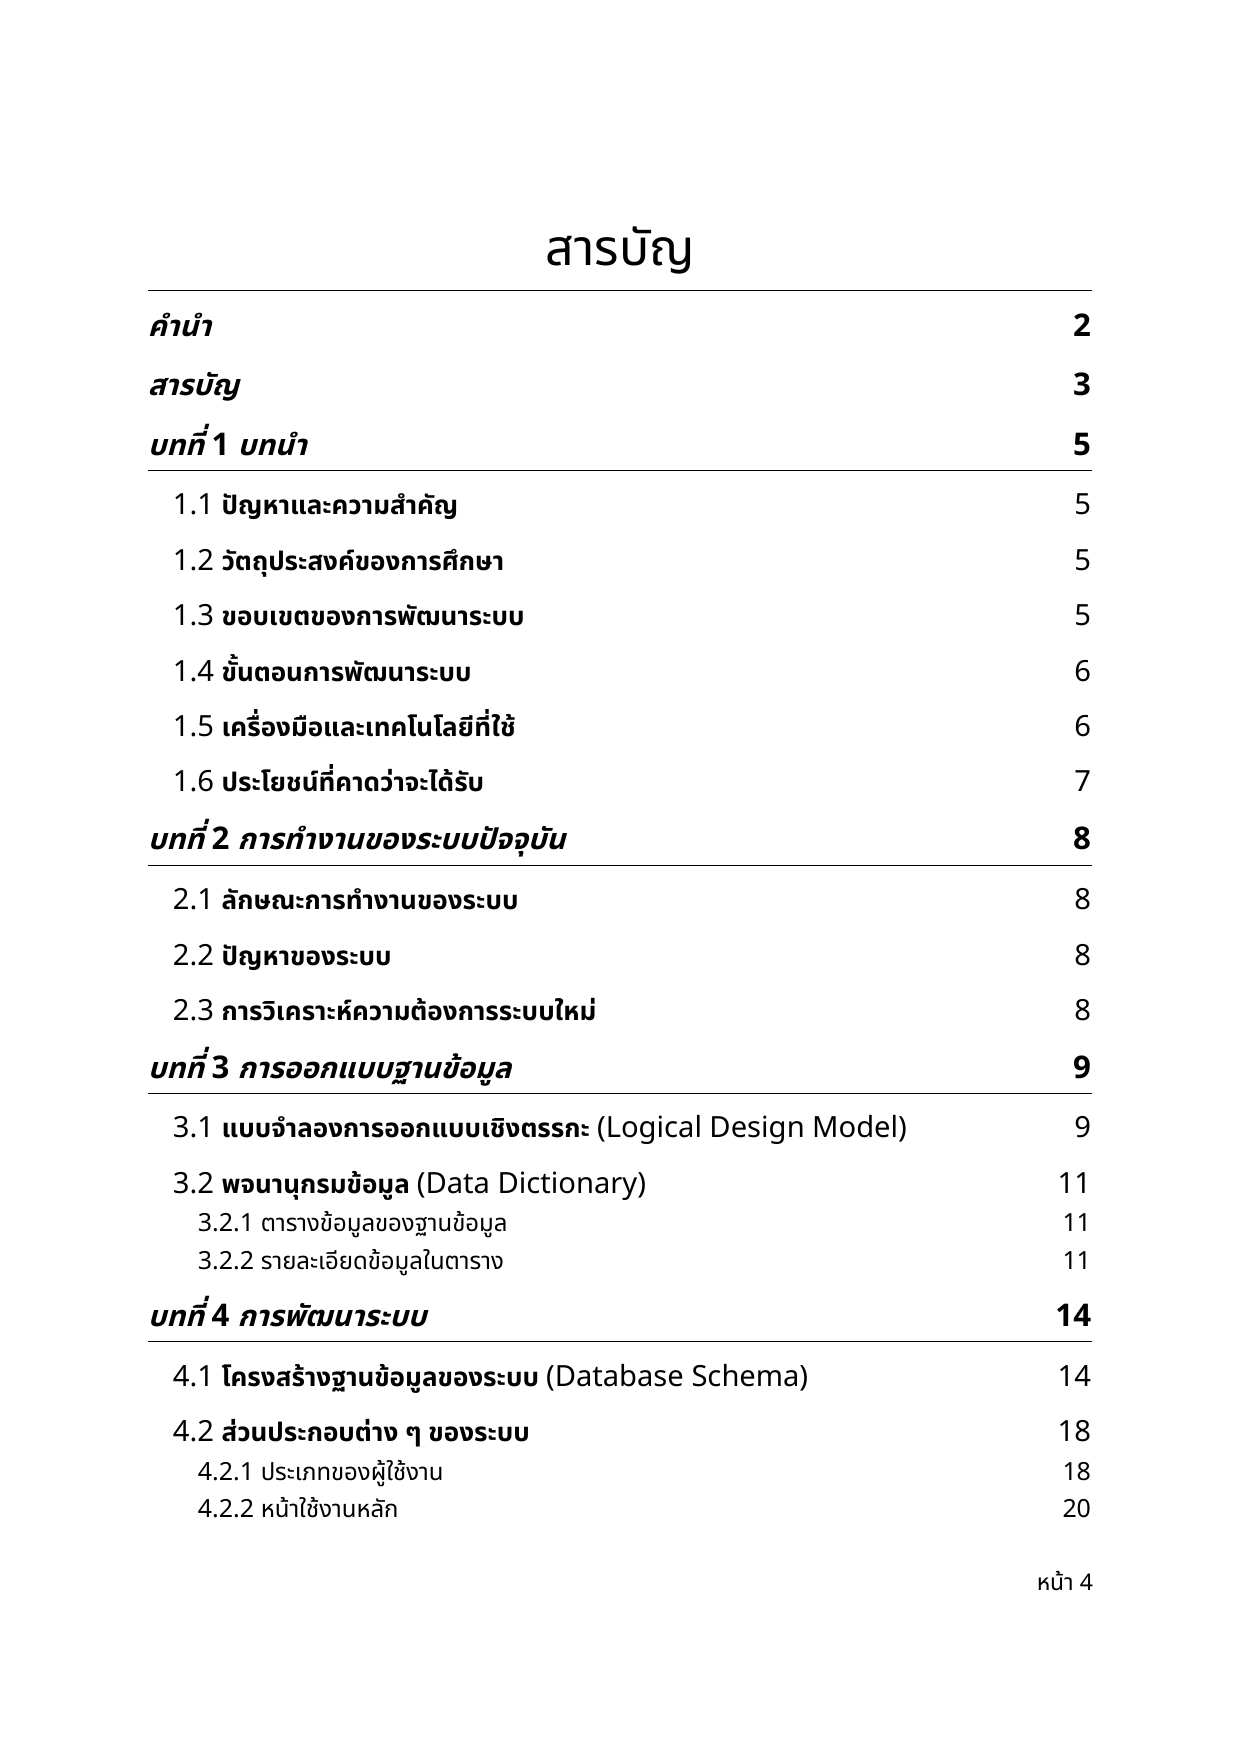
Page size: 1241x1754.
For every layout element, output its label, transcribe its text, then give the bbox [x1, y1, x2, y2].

text 4.1 โครงสร้างฐานข้อมูลของระบบ (Database Schema) 14 [173, 1355, 1092, 1398]
text 1.1 ปัญหาและความสำคัญ 5 [173, 484, 1092, 527]
text 4.2 ส่วนประกอบต่าง ๆ ของระบบ 18 [173, 1410, 1092, 1453]
text 4.2.1 ประเภทของผู้ใช้งาน 18 [198, 1453, 1092, 1491]
text 3.2 พจนานุกรมข้อมูล (Data Dictionary) 11 [173, 1162, 1092, 1205]
text 3.2.1 ตารางข้อมูลของฐานข้อมูล 11 [198, 1205, 1092, 1243]
text 3.1 แบบจำลองการออกแบบเชิงตรรกะ (Logical Design Model) 9 [173, 1107, 1092, 1150]
text คำนำ 2 [148, 303, 1092, 350]
subtitle สารบัญ [148, 212, 1092, 290]
text 1.4 ขั้นตอนการพัฒนาระบบ 6 [173, 650, 1092, 693]
text 2.1 ลักษณะการทำงานของระบบ 8 [173, 878, 1092, 921]
text 1.3 ขอบเขตของการพัฒนาระบบ 5 [173, 594, 1092, 637]
text 1.2 วัตถุประสงค์ของการศึกษา 5 [173, 539, 1092, 582]
text สารบัญ 3 [148, 362, 1092, 409]
text 2.3 การวิเคราะห์ความต้องการระบบใหม่ 8 [173, 989, 1092, 1032]
text 2.2 ปัญหาของระบบ 8 [173, 934, 1092, 977]
text บทที่ 3 การออกแบบฐานข้อมูล 9 [148, 1044, 1092, 1093]
text บทที่ 2 การทำงานของระบบปัจจุบัน 8 [148, 816, 1092, 865]
text 3.2.2 รายละเอียดข้อมูลในตาราง 11 [198, 1243, 1092, 1280]
text 1.6 ประโยชน์ที่คาดว่าจะได้รับ 7 [173, 761, 1092, 804]
text บทที่ 1 บทนำ 5 [148, 421, 1092, 470]
text บทที่ 4 การพัฒนาระบบ 14 [148, 1293, 1092, 1341]
text 1.5 เครื่องมือและเทคโนโลยีที่ใช้ 6 [173, 705, 1092, 748]
text 4.2.2 หน้าใช้งานหลัก 20 [198, 1491, 1092, 1528]
